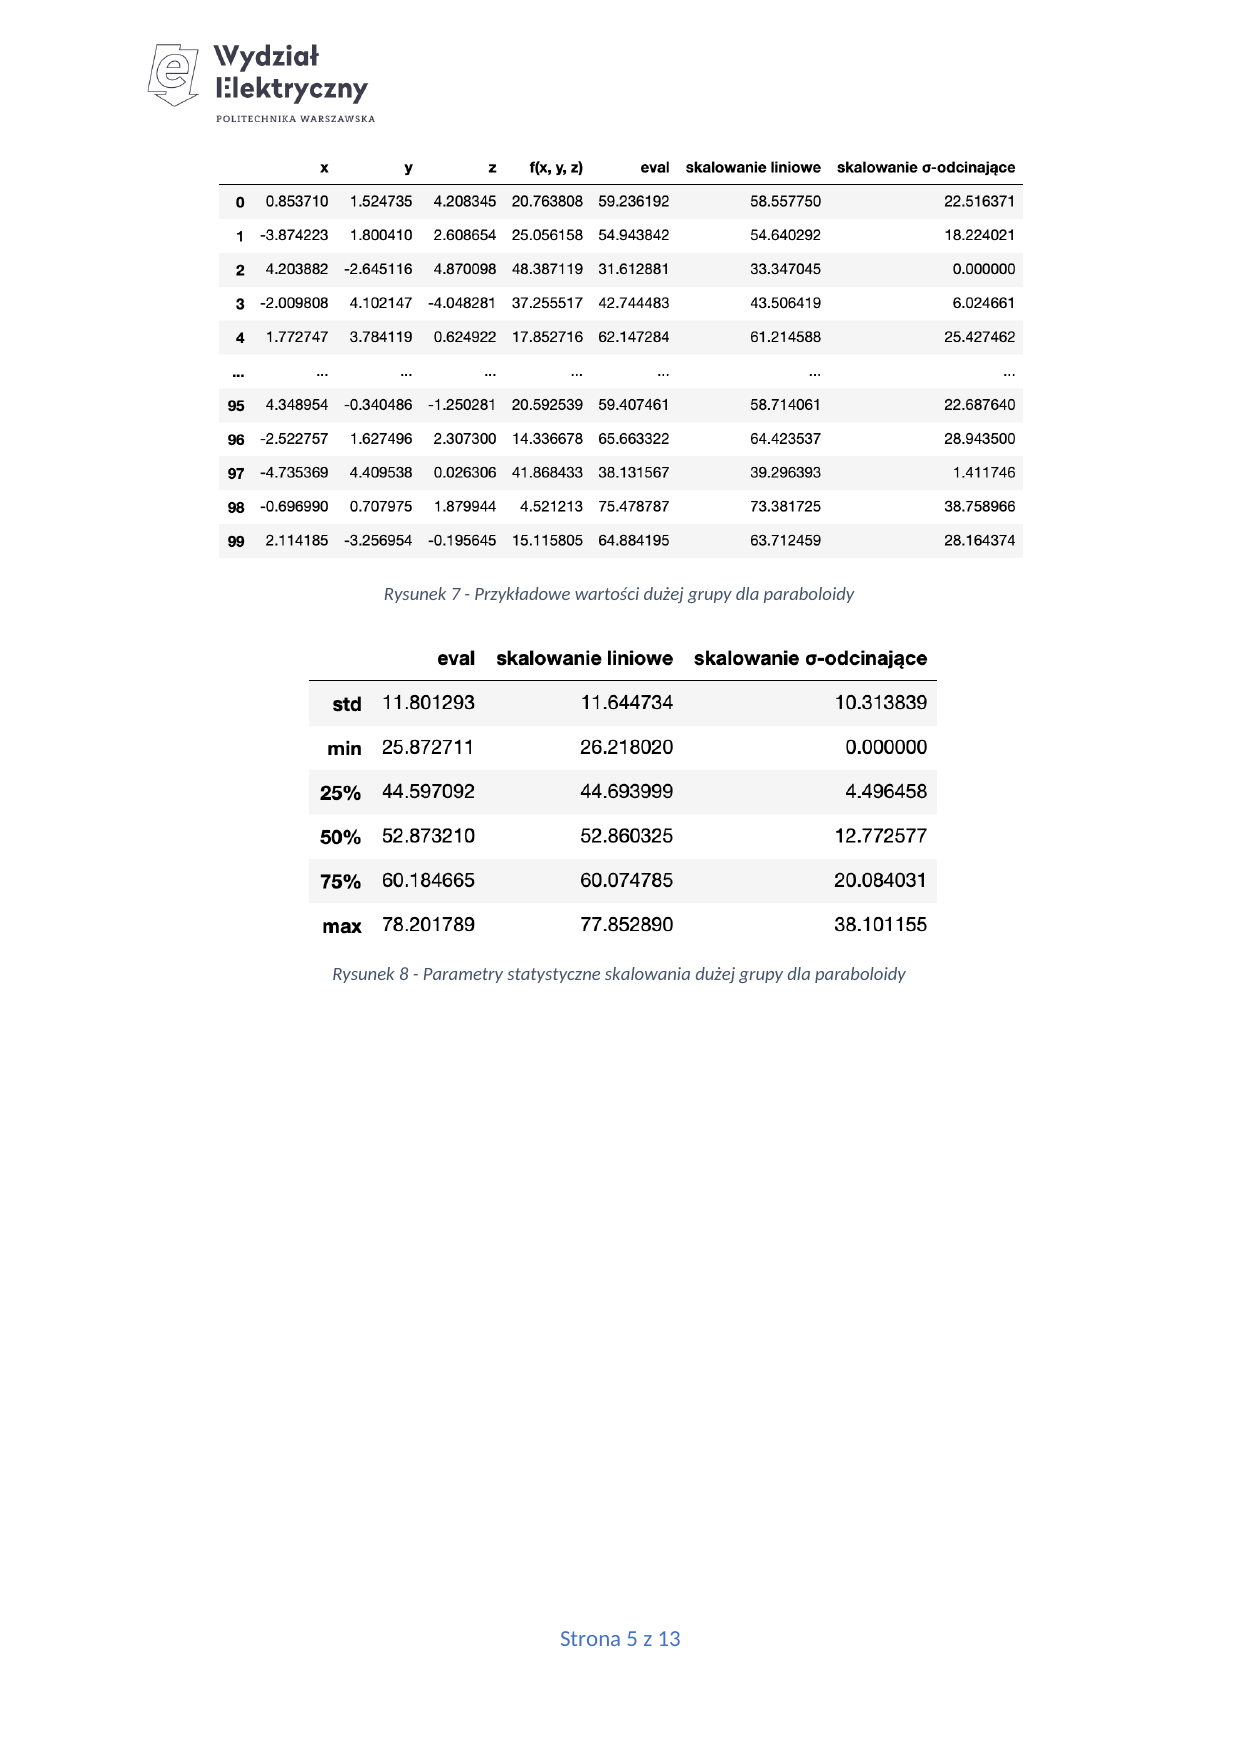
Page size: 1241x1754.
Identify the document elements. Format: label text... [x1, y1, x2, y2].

picture [210, 147, 1030, 564]
text Rysunek 8 - Parametry statystyczne skalowania dużej grupy dla paraboloidy [148, 963, 1093, 986]
picture [147, 44, 375, 122]
picture [297, 626, 943, 944]
text Rysunek 7 - Przykładowe wartości dużej grupy dla paraboloidy [148, 582, 1093, 605]
